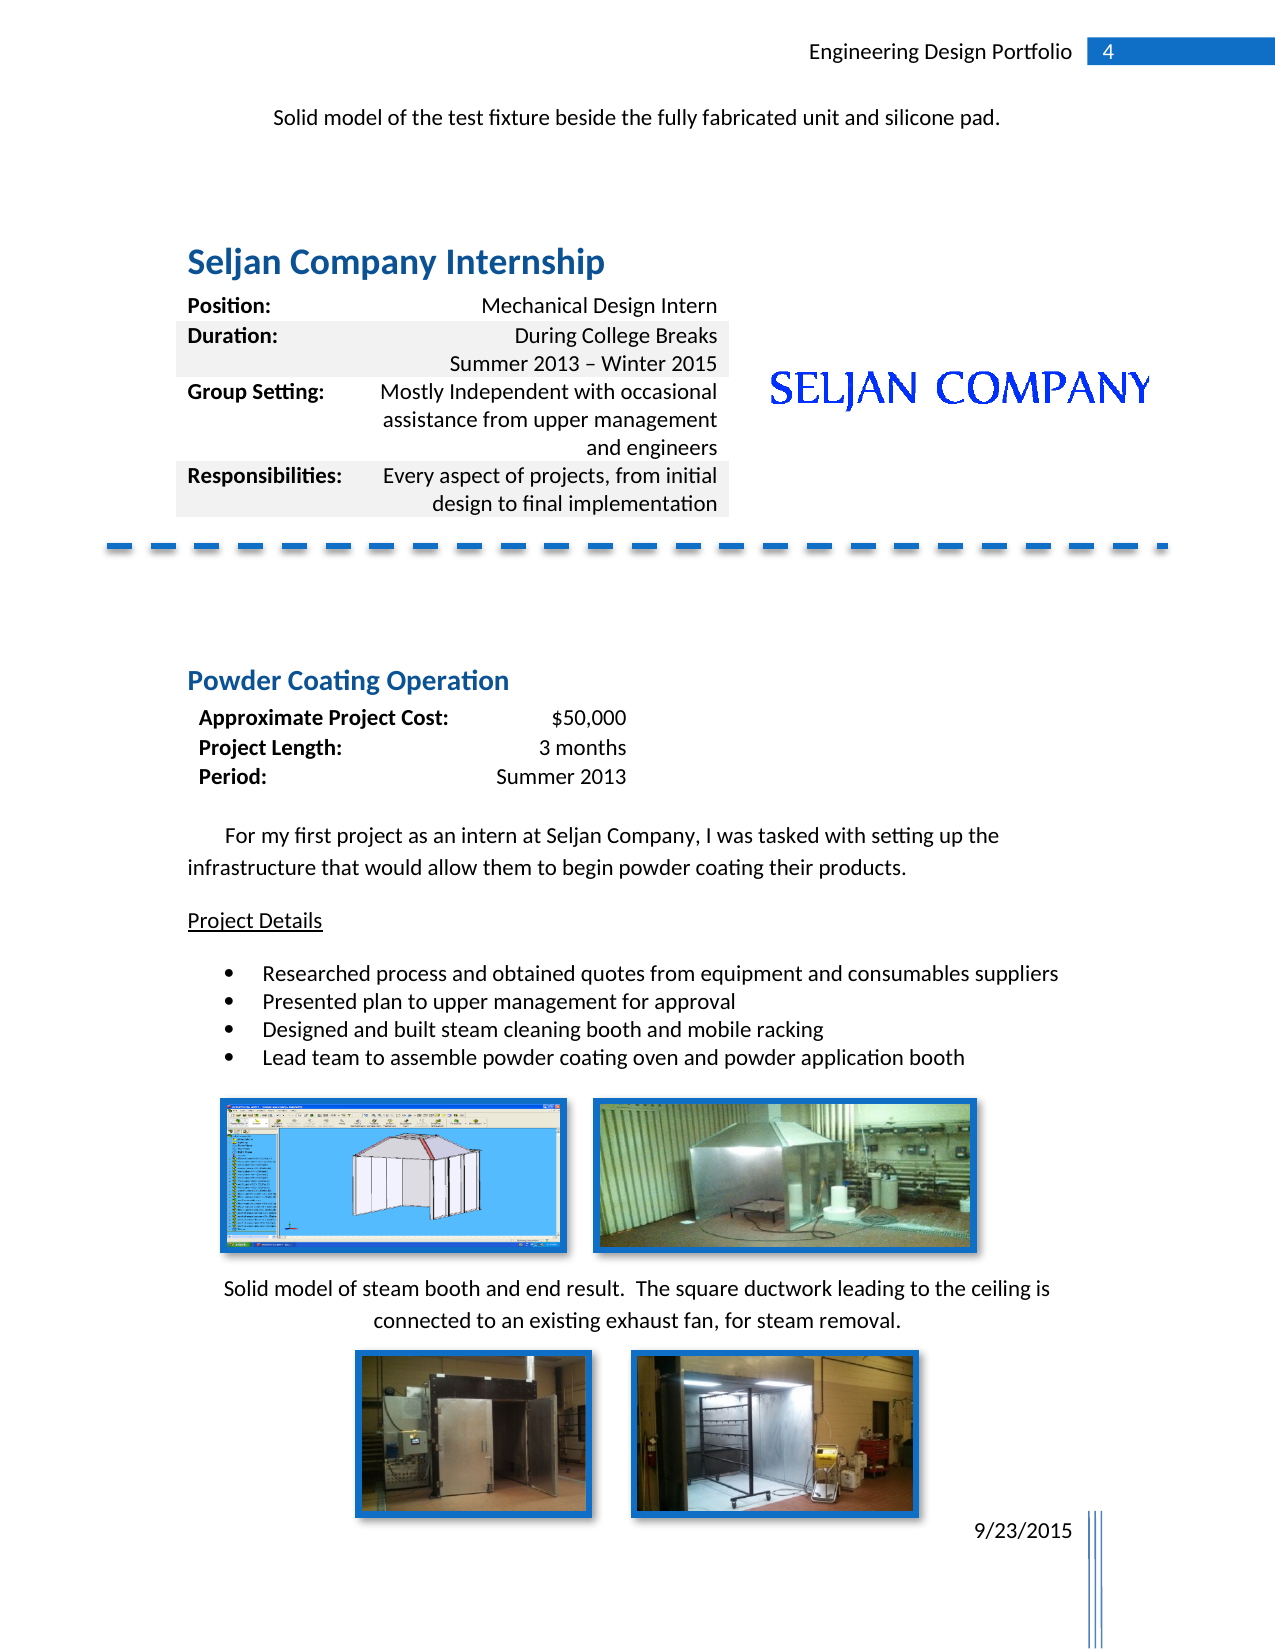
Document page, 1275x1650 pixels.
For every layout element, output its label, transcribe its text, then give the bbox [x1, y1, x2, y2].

text Project Details [187, 906, 1087, 934]
table_cell Duration: [176, 321, 364, 377]
picture [362, 1356, 586, 1511]
picture [600, 1104, 970, 1247]
text Solid model of the test fixture beside the fully fabricated unit and silicone pad. [187, 103, 1087, 131]
table_cell Group Setting: [176, 378, 364, 461]
table_cell Summer 2013 [482, 762, 637, 793]
table_cell Every aspect of projects, from initial design to final implementation [364, 461, 729, 517]
table_cell During College Breaks Summer 2013 – Winter 2015 [364, 321, 729, 377]
subtitle Powder Coating Operation [187, 662, 1087, 698]
table_header Mechanical Design Intern [364, 291, 729, 321]
list Researched process and obtained quotes from equipment and consumables suppliers [225, 959, 1087, 987]
table_cell Mostly Independent with occasional assistance from upper management and engineers [364, 378, 729, 461]
table_header Position: [176, 291, 364, 321]
list Designed and built steam cleaning booth and mobile racking [225, 1015, 1087, 1043]
picture [227, 1104, 560, 1247]
picture [637, 1356, 913, 1511]
picture [771, 371, 1150, 412]
table_cell Period: [188, 762, 482, 793]
table_cell Project Length: [188, 734, 482, 762]
table_cell Responsibilities: [176, 461, 364, 517]
subtitle Seljan Company Internship [187, 238, 1087, 284]
table_header Approximate Project Cost: [188, 703, 482, 733]
text For my first project as an intern at Seljan Company, I was tasked with setting up the infrastructure that would allow them to begin powder coating their products. [187, 821, 1087, 881]
table_header $50,000 [482, 703, 637, 733]
table_cell 3 months [482, 734, 637, 762]
list Lead team to assemble powder coating oven and powder application booth [225, 1043, 1087, 1071]
list Presented plan to upper management for approval [225, 987, 1087, 1015]
